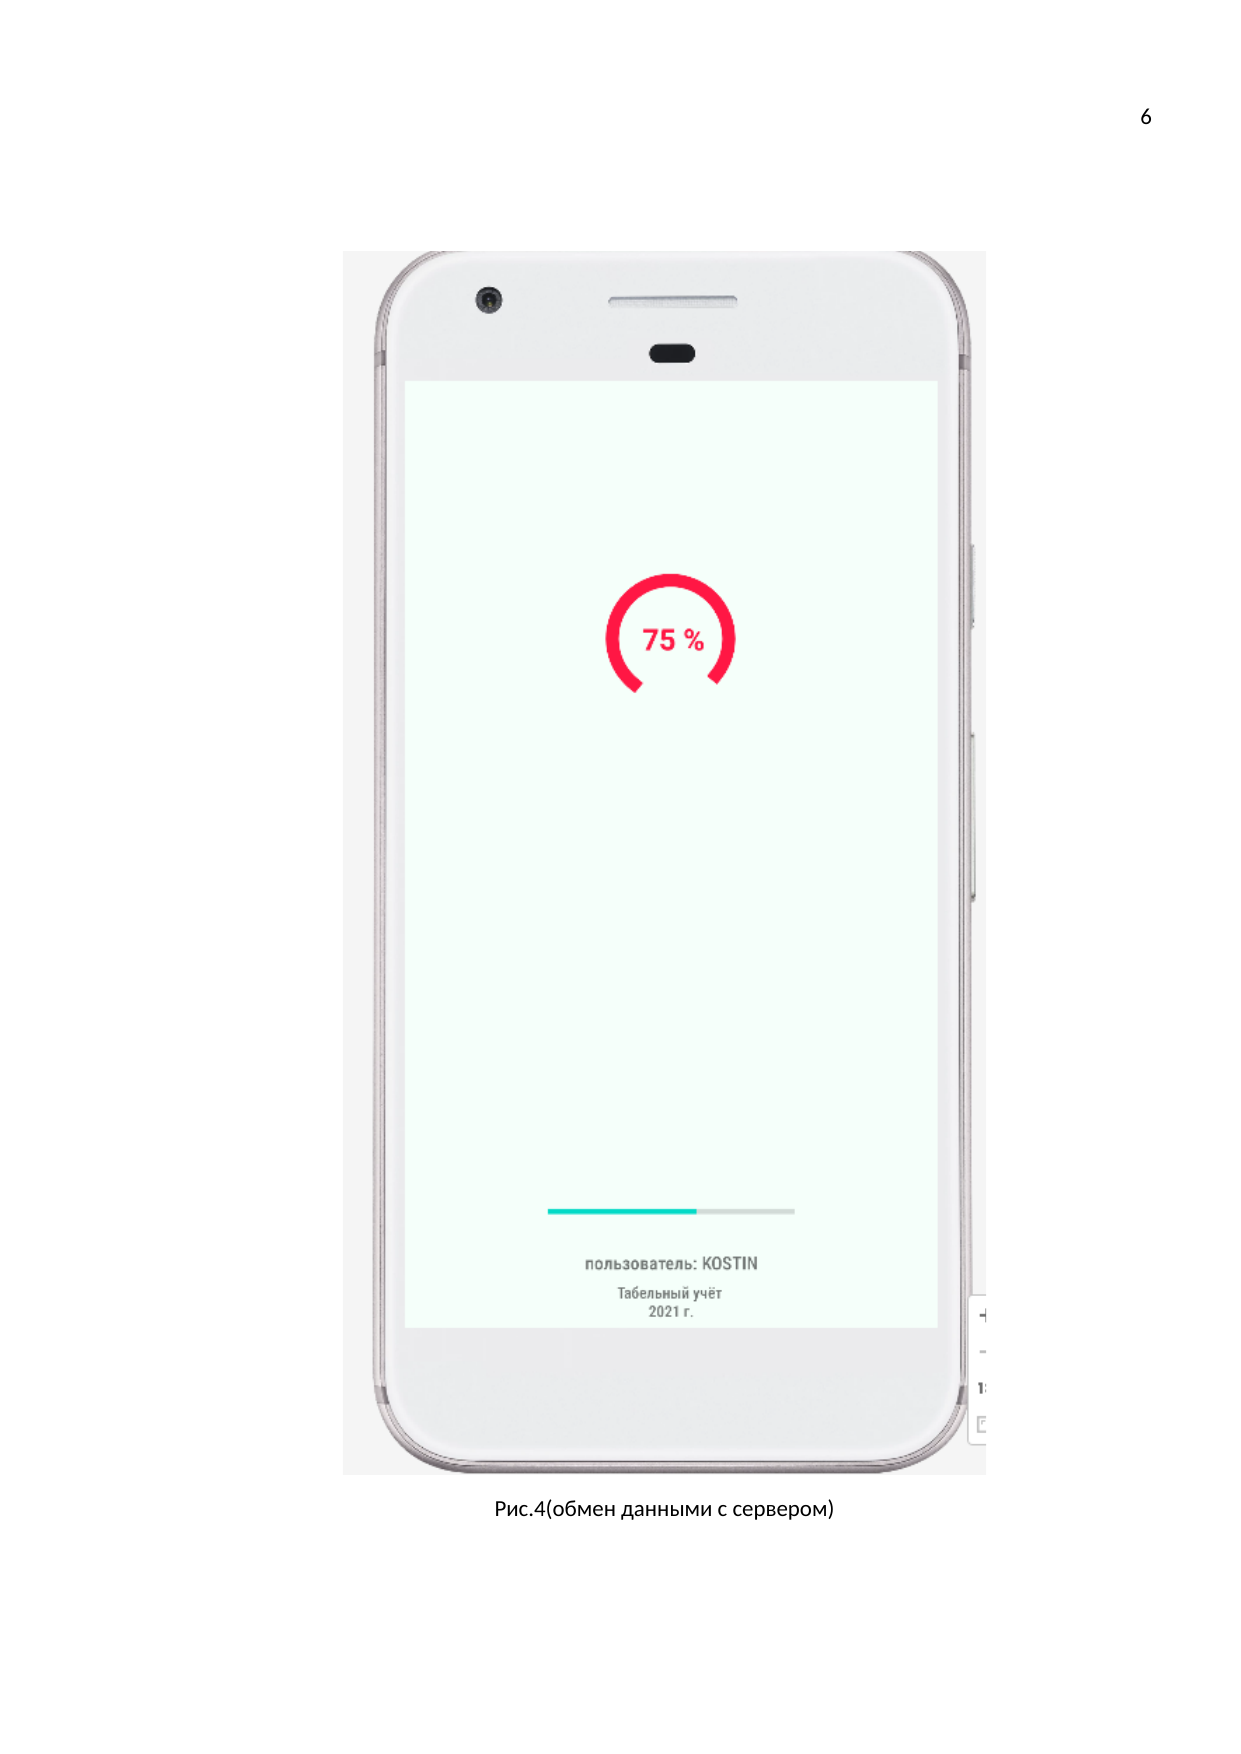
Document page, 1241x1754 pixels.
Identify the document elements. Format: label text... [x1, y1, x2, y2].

text Рис.4(обмен данными с сервером) [177, 1494, 1152, 1522]
picture [342, 251, 987, 1475]
